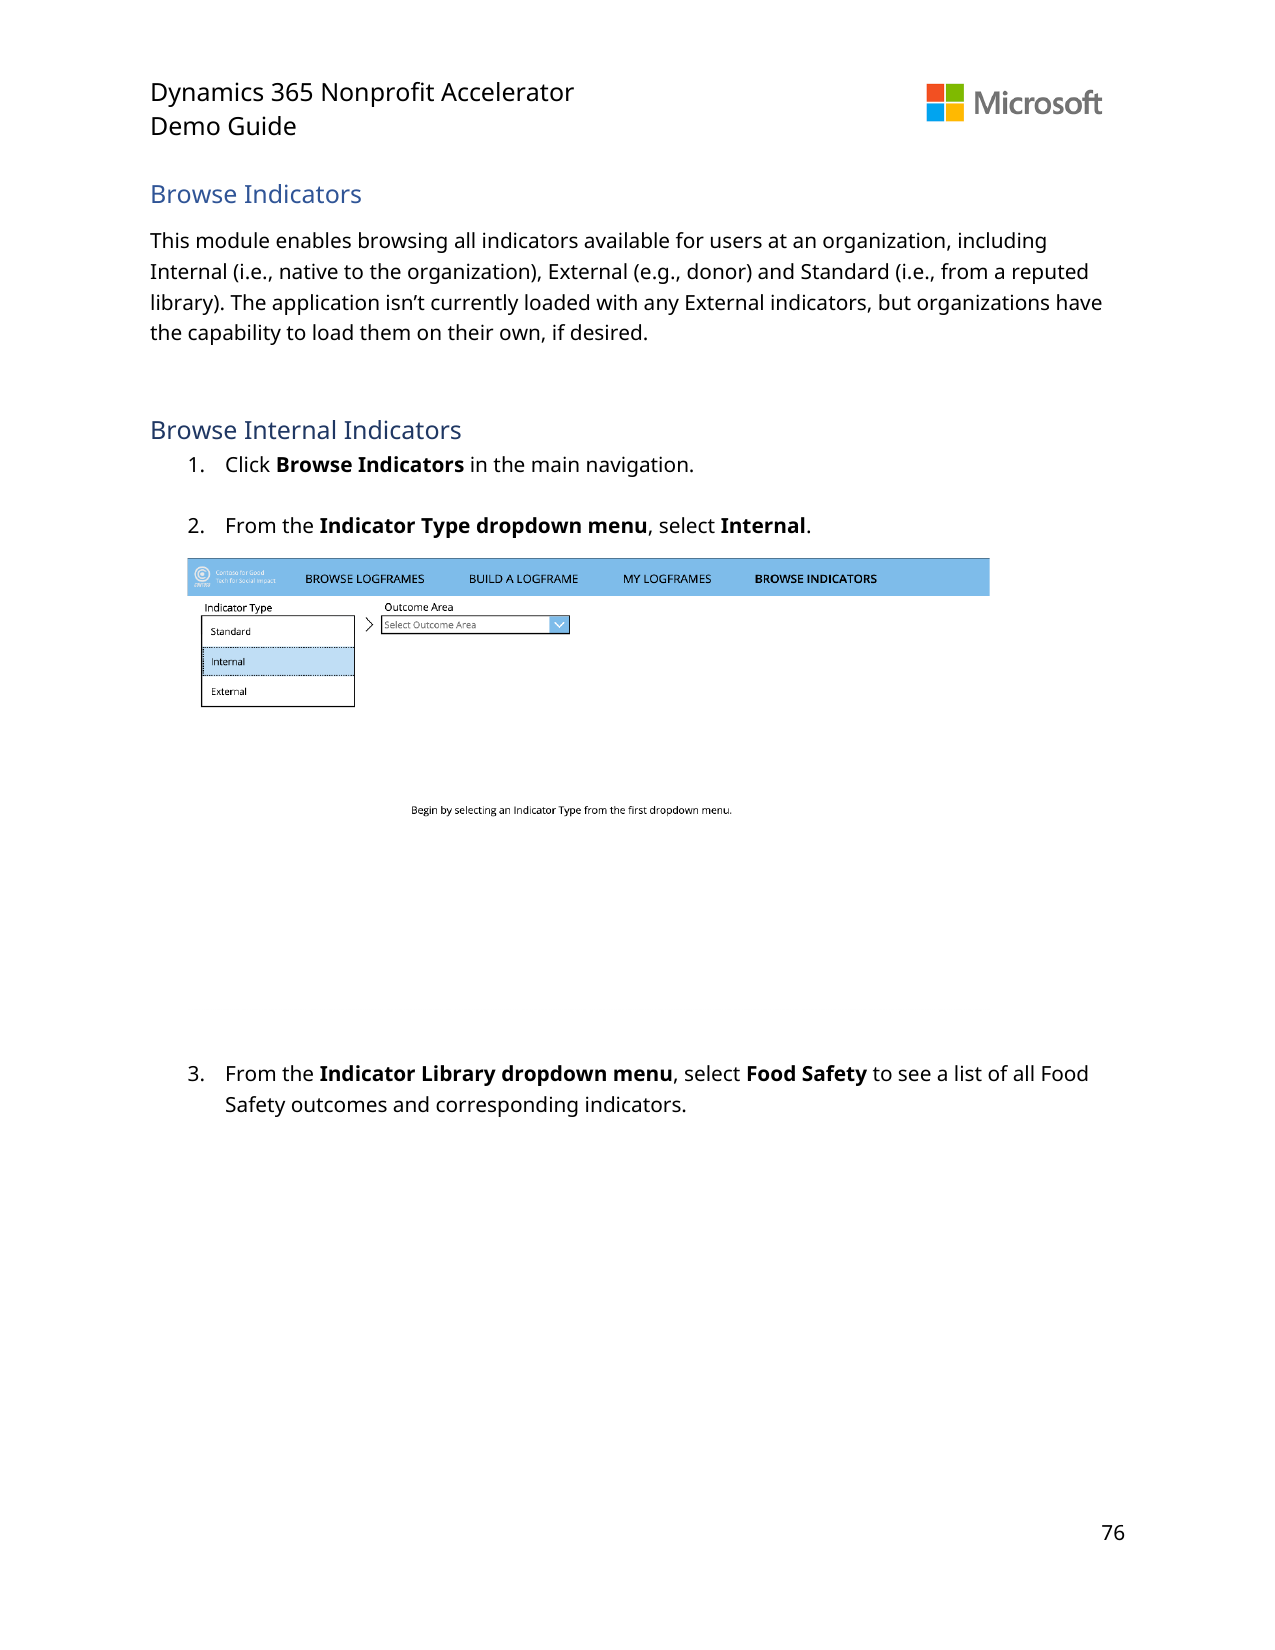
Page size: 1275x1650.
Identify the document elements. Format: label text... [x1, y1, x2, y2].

list From the Indicator Library dropdown menu, select Food Safety to see a list of all Food Safety outcomes and corresponding indicators. [187, 1059, 1125, 1118]
picture [187, 558, 990, 1010]
list Click Browse Indicators in the main navigation. [187, 450, 1125, 478]
text This module enables browsing all indicators available for users at an organization, including Internal (i.e., native to the organization), External (e.g., donor) and Standard (i.e., from a reputed library). The application isn’t currently loaded with any External indicators, but organizations have the capability to load them on their own, if desired. [150, 226, 1125, 347]
subtitle Browse Indicators [150, 177, 1125, 211]
picture [926, 61, 1123, 131]
list From the Indicator Type dropdown menu, select Internal. [187, 511, 1125, 539]
subtitle Browse Internal Indicators [150, 413, 1125, 447]
